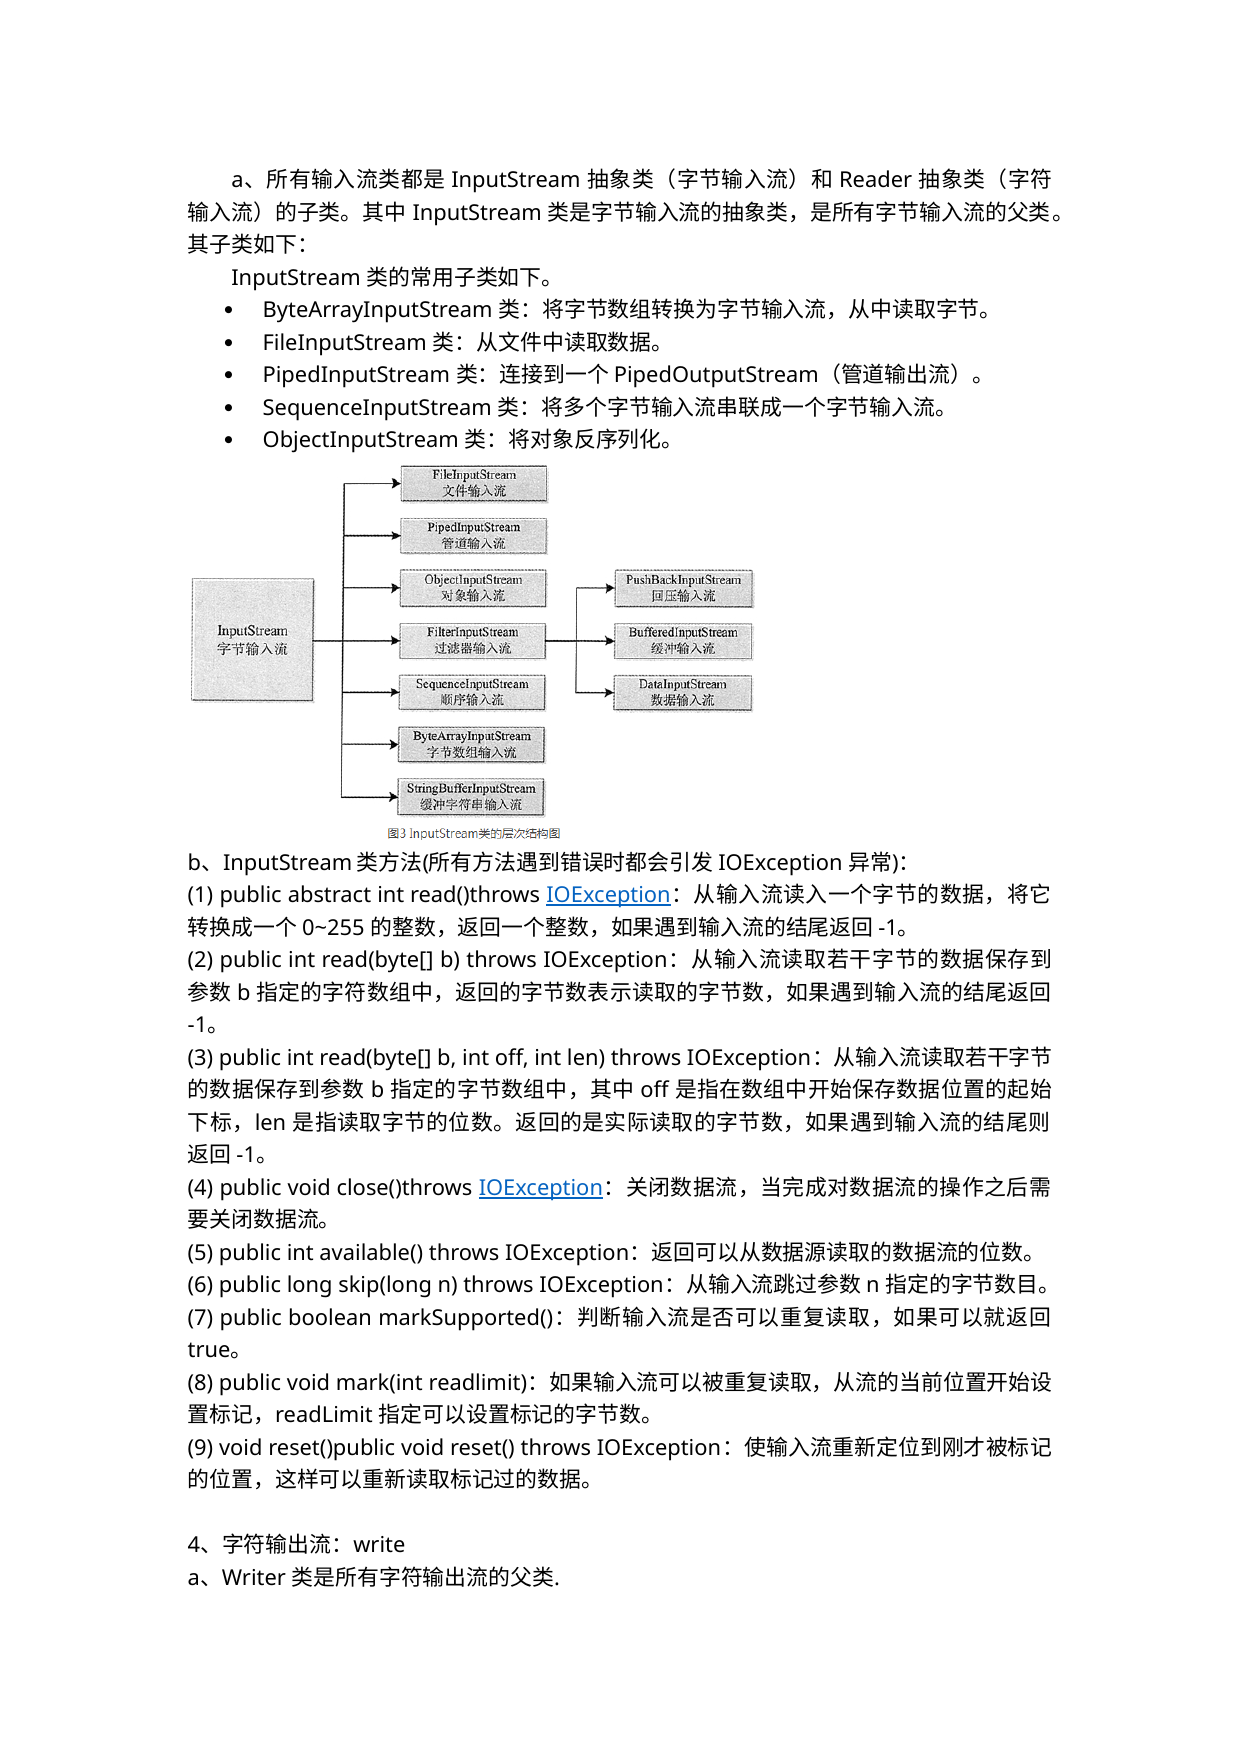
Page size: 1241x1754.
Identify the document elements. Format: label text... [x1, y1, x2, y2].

text (7) public boolean markSupported()：判断输入流是否可以重复读取，如果可以就返回 true。 [187, 1299, 1053, 1364]
text (9) void reset()public void reset() throws IOException：使输入流重新定位到刚才被标记的位置，这样可以重新读取标记过的数据。 [187, 1429, 1053, 1494]
list ObjectInputStream 类：将对象反序列化。 [225, 422, 1053, 454]
text InputStream 类的常用子类如下。 [187, 259, 1053, 292]
text a、所有输入流类都是 InputStream 抽象类（字节输入流）和 Reader 抽象类（字符输入流）的子类。其中 InputStream 类是字节输入流的抽象类，是所有字节输入流的父类。其子类如下： [187, 162, 1053, 259]
text (4) public void close()throws IOException：关闭数据流，当完成对数据流的操作之后需要关闭数据流。 [187, 1169, 1053, 1234]
text a、Writer 类是所有字符输出流的父类. [187, 1559, 1053, 1592]
text (3) public int read(byte[] b, int off, int len) throws IOException：从输入流读取若干字节的数据保存到参数 b 指定的字节数组中，其中 off 是指在数组中开始保存数据位置的起始下标，len 是指读取字节的位数。返回的是实际读取的字节数，如果遇到输入流的结尾则返回 -1。 [187, 1039, 1053, 1169]
picture [187, 454, 761, 844]
list PipedInputStream 类：连接到一个 PipedOutputStream（管道输出流）。 [225, 357, 1053, 389]
list ByteArrayInputStream 类：将字节数组转换为字节输入流，从中读取字节。 [225, 292, 1053, 324]
text (2) public int read(byte[] b) throws IOException：从输入流读取若干字节的数据保存到参数 b 指定的字符数组中，返回的字节数表示读取的字节数，如果遇到输入流的结尾返回 -1。 [187, 942, 1053, 1039]
text (1) public abstract int read()throws IOException：从输入流读入一个字节的数据，将它转换成一个 0~255 的整数，返回一个整数，如果遇到输入流的结尾返回 -1。 [187, 877, 1053, 942]
list SequenceInputStream 类：将多个字节输入流串联成一个字节输入流。 [225, 389, 1053, 422]
list FileInputStream 类：从文件中读取数据。 [225, 324, 1053, 357]
text (6) public long skip(long n) throws IOException：从输入流跳过参数 n 指定的字节数目。 [187, 1267, 1053, 1299]
text (5) public int available() throws IOException：返回可以从数据源读取的数据流的位数。 [187, 1234, 1053, 1267]
text b、InputStream类方法(所有方法遇到错误时都会引发 IOException 异常)： [187, 844, 1053, 877]
text (8) public void mark(int readlimit)：如果输入流可以被重复读取，从流的当前位置开始设置标记，readLimit 指定可以设置标记的字节数。 [187, 1364, 1053, 1429]
text 4、字符输出流：write [187, 1527, 1053, 1559]
